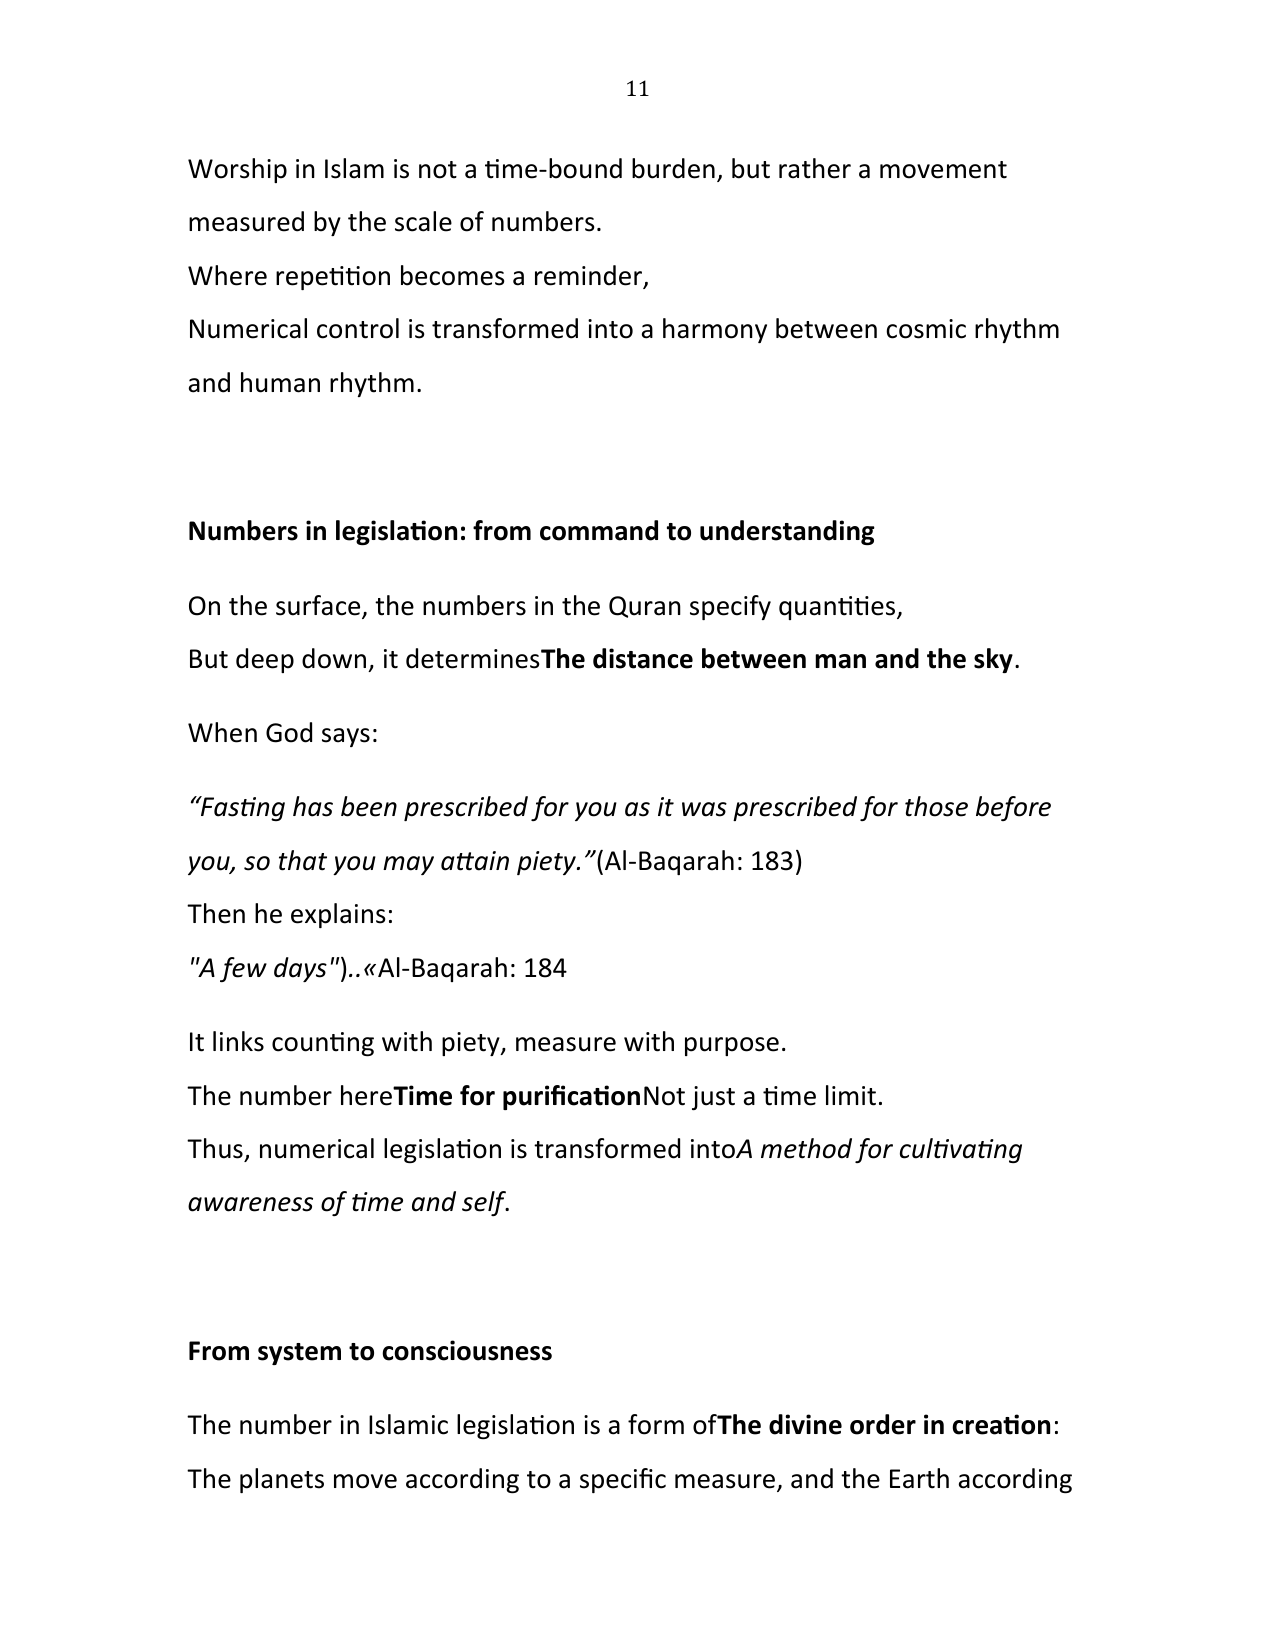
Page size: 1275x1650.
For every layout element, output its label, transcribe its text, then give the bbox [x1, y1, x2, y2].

text It links counting with piety, measure with purpose. The number hereTime for purificationNot just a time limit. Thus, numerical legislation is transformed intoA method for cultivating awareness of time and self. [187, 1023, 1087, 1219]
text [187, 150, 1087, 399]
text On the surface, the numbers in the Quran specify quantities, But deep down, it determinesThe distance between man and the sky. [187, 587, 1087, 676]
text From system to consciousness [187, 1332, 1087, 1368]
text Numbers in legislation: from command to understanding [187, 512, 1087, 548]
text When God says: [187, 714, 1087, 750]
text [187, 1406, 1087, 1495]
text “Fasting has been prescribed for you as it was prescribed for those before you, so that you may attain piety.”(Al-Baqarah: 183) Then he explains: "A few days")..«Al-Baqarah: 184 [187, 788, 1087, 984]
